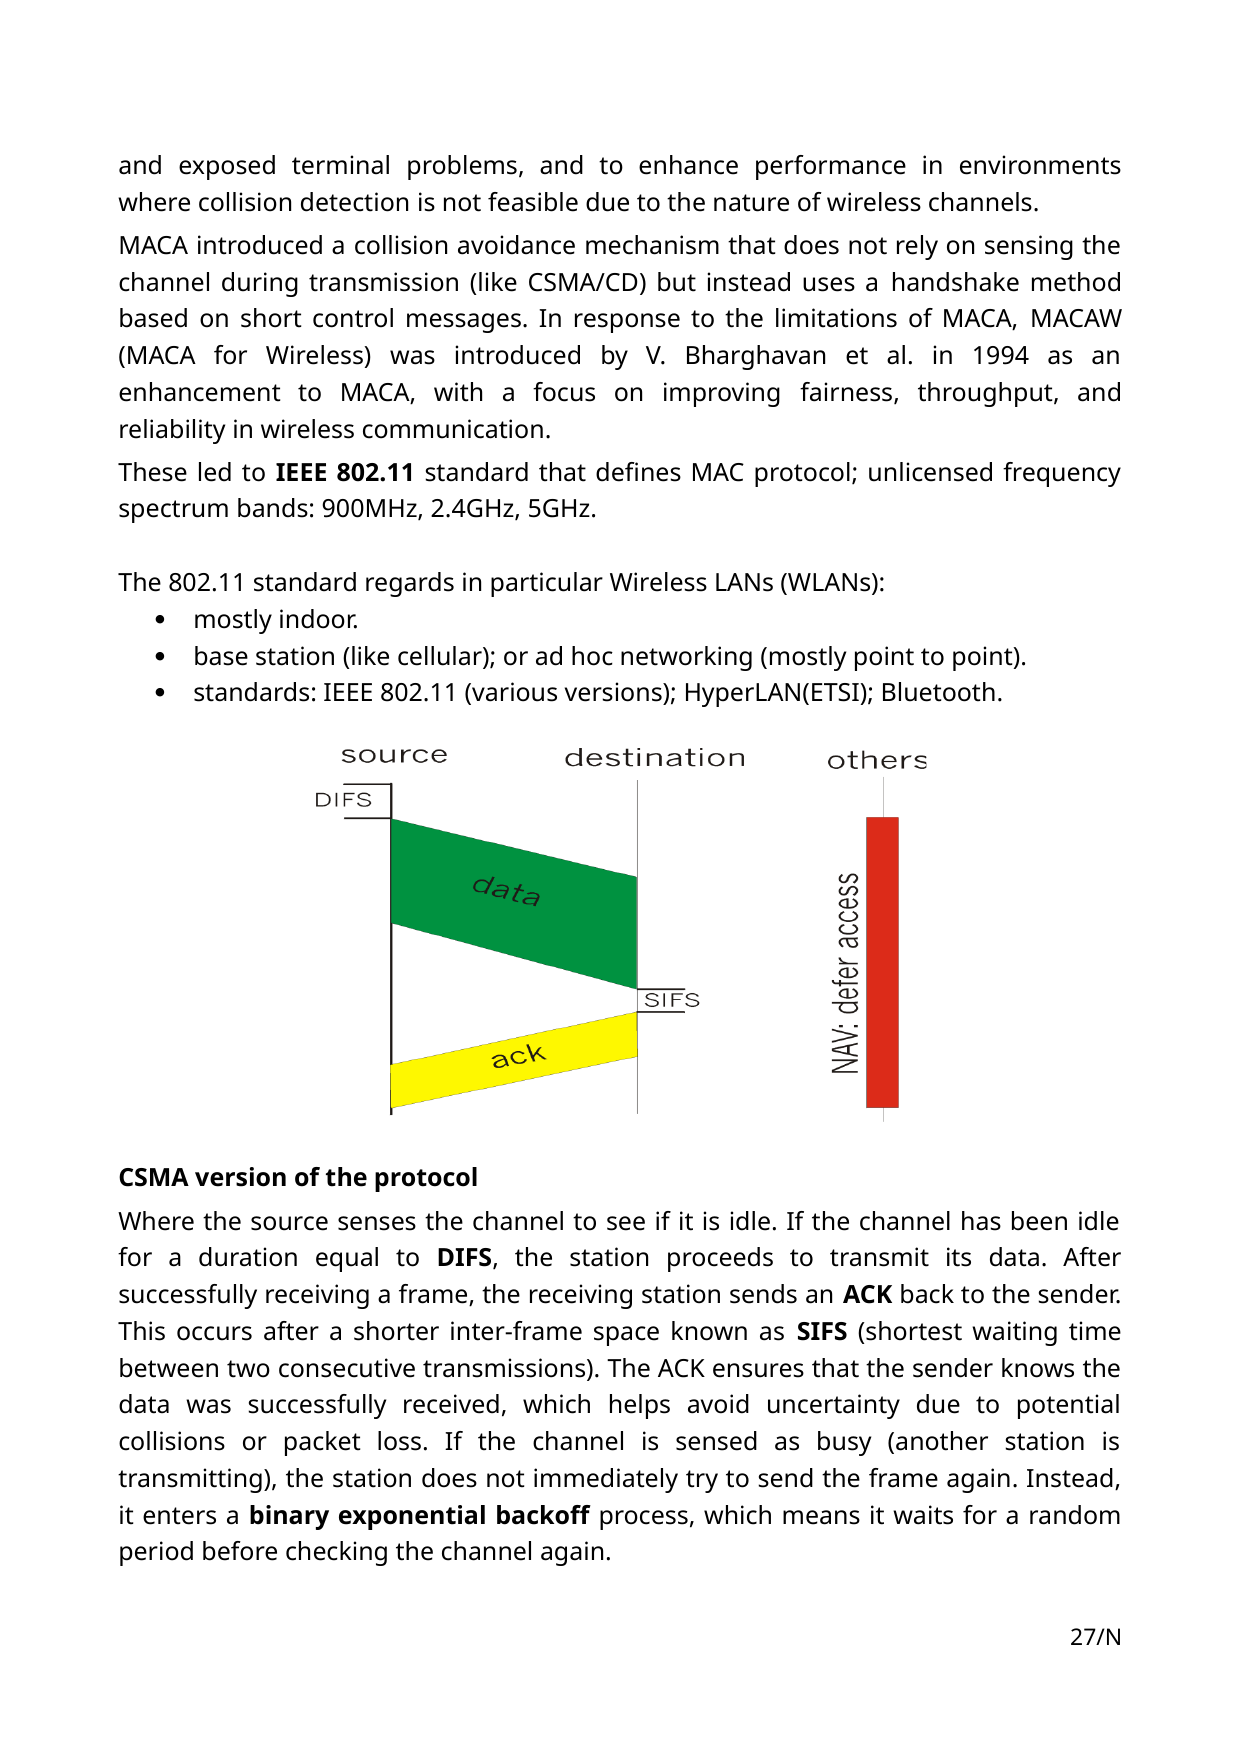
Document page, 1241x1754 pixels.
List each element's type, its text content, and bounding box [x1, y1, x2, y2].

text MACA introduced a collision avoidance mechanism that does not rely on sensing the channel during transmission (like CSMA/CD) but instead uses a handshake method based on short control messages. In response to the limitations of MACA, MACAW (MACA for Wireless) was introduced by V. Bharghavan et al. in 1994 as an enhancement to MACA, with a focus on improving fairness, throughput, and reliability in wireless communication. [118, 227, 1122, 445]
list base station (like cellular); or ad hoc networking (mostly point to point). [156, 638, 1122, 672]
text These led to IEEE 802.11 standard that defines MAC protocol; unlicensed frequency spectrum bands: 900MHz, 2.4GHz, 5GHz. [118, 454, 1122, 525]
text CSMA version of the protocol [118, 1160, 1122, 1194]
text Where the source senses the channel to see if it is idle. If the channel has been idle for a duration equal to DIFS, the station proceeds to transmit its data. After successfully receiving a frame, the receiving station sends an ACK back to the sender. This occurs after a shorter inter-frame space known as SIFS (shortest waiting time between two consecutive transmissions). The ACK ensures that the sender knows the data was successfully received, which helps avoid uncertainty due to potential collisions or packet loss. If the channel is sensed as busy (another station is transmitting), the station does not immediately try to send the frame again. Instead, it enters a binary exponential backoff process, which means it waits for a random period before checking the channel again. [118, 1203, 1122, 1568]
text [118, 148, 1122, 218]
text The 802.11 standard regards in particular Wireless LANs (WLANs): [118, 564, 1122, 599]
list mostly indoor. [156, 601, 1122, 635]
list standards: IEEE 802.11 (various versions); HyperLAN(ETSI); Bluetooth. [156, 675, 1122, 709]
